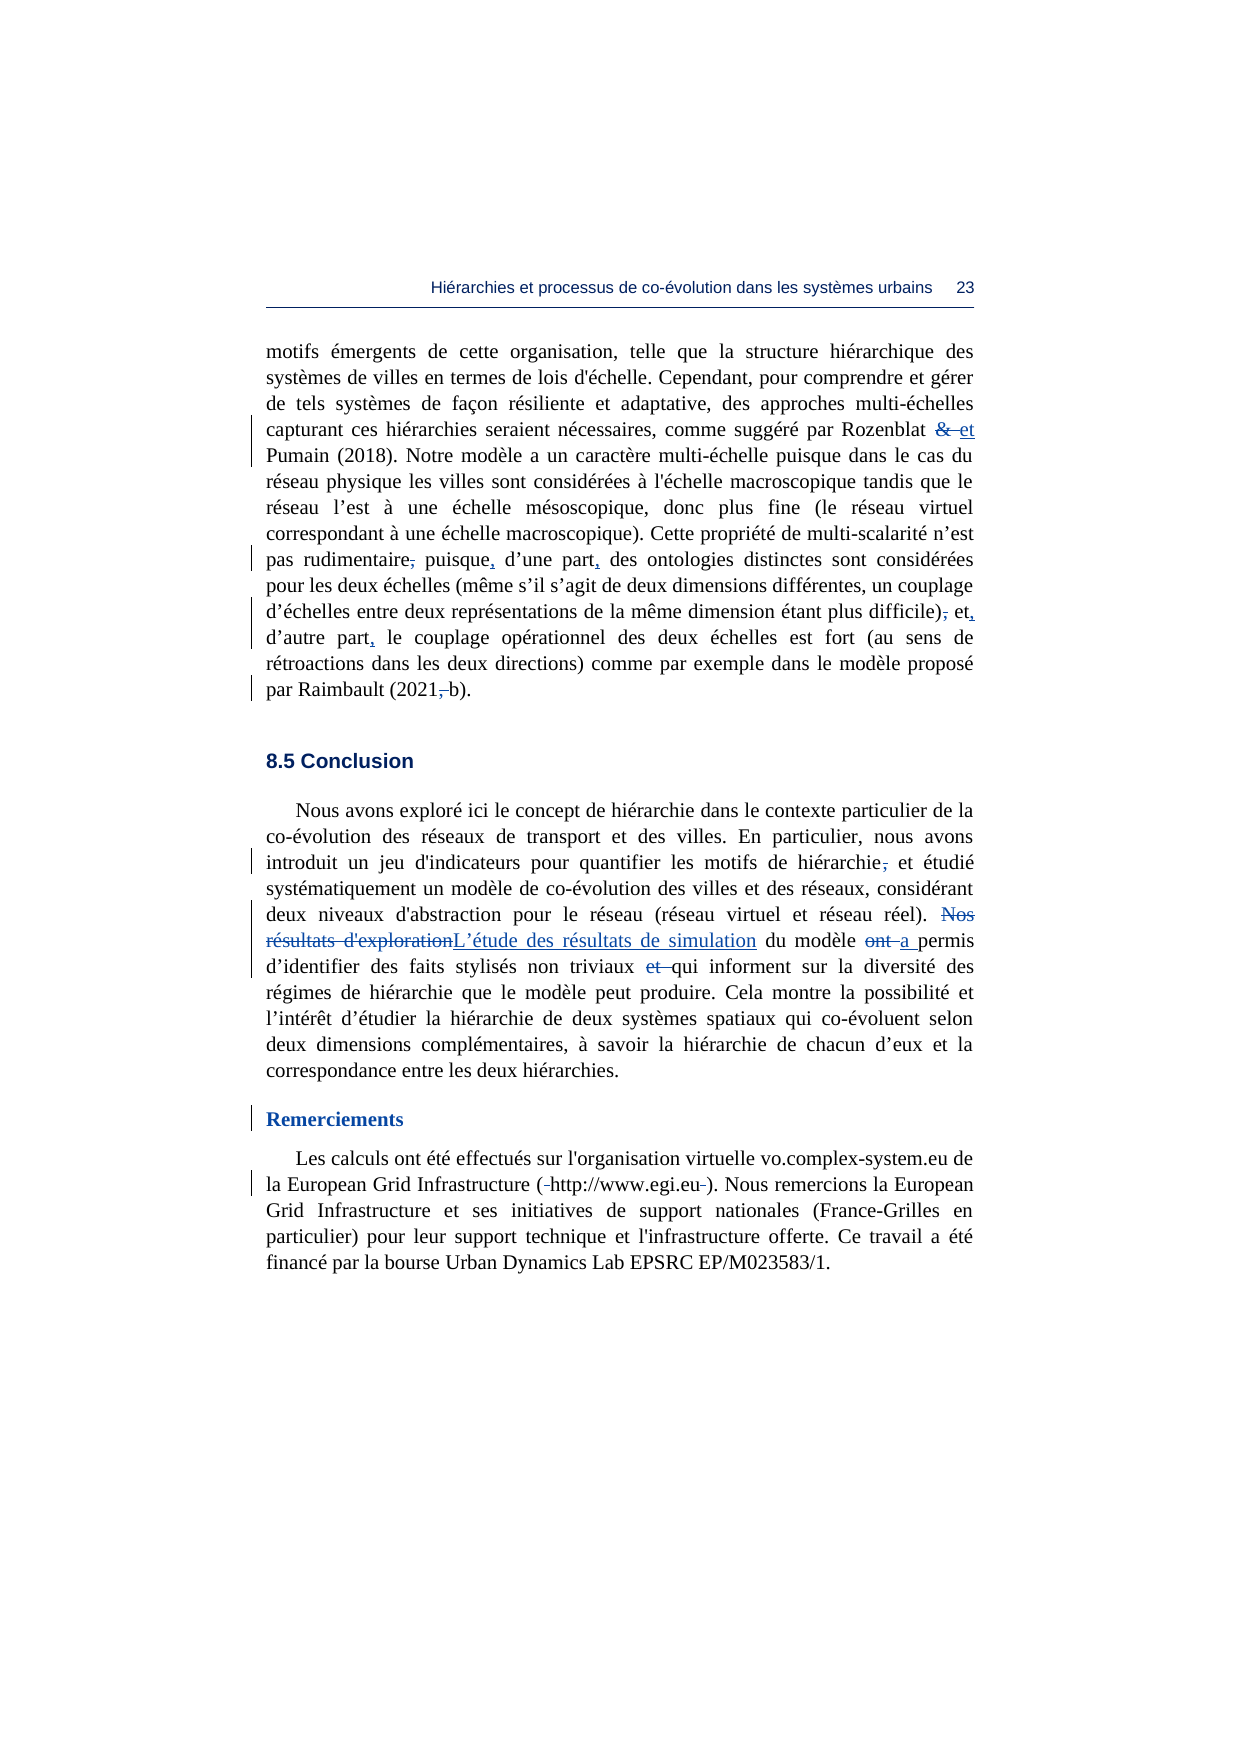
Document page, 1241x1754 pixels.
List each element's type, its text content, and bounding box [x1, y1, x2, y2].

text Remerciements [266, 1105, 974, 1131]
text 8.5 Conclusion [266, 747, 974, 773]
text Les calculs ont été effectués sur l'organisation virtuelle vo.complex-system.eu de la European Grid Infrastructure (http://www.egi.eu). Nous remercions la European Grid Infrastructure et ses initiatives de support nationales (France-Grilles en particulier) pour leur support technique et l'infrastructure offerte. Ce travail a été financé par la bourse Urban Dynamics Lab EPSRC EP/M023583/1. [266, 1144, 974, 1274]
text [266, 337, 974, 701]
text Nous avons exploré ici le concept de hiérarchie dans le contexte particulier de la co-évolution des réseaux de transport et des villes. En particulier, nous avons introduit un jeu d'indicateurs pour quantifier les motifs de hiérarchie et étudié systématiquement un modèle de co-évolution des villes et des réseaux, considérant deux niveaux d'abstraction pour le réseau (réseau virtuel et réseau réel). du modèle permis d’identifier des faits stylisés non triviaux qui informent sur la diversité des régimes de hiérarchie que le modèle peut produire. Cela montre la possibilité et l’intérêt d’étudier la hiérarchie de deux systèmes spatiaux qui co-évoluent selon deux dimensions complémentaires, à savoir la hiérarchie de chacun d’eux et la correspondance entre les deux hiérarchies. [266, 796, 974, 1082]
